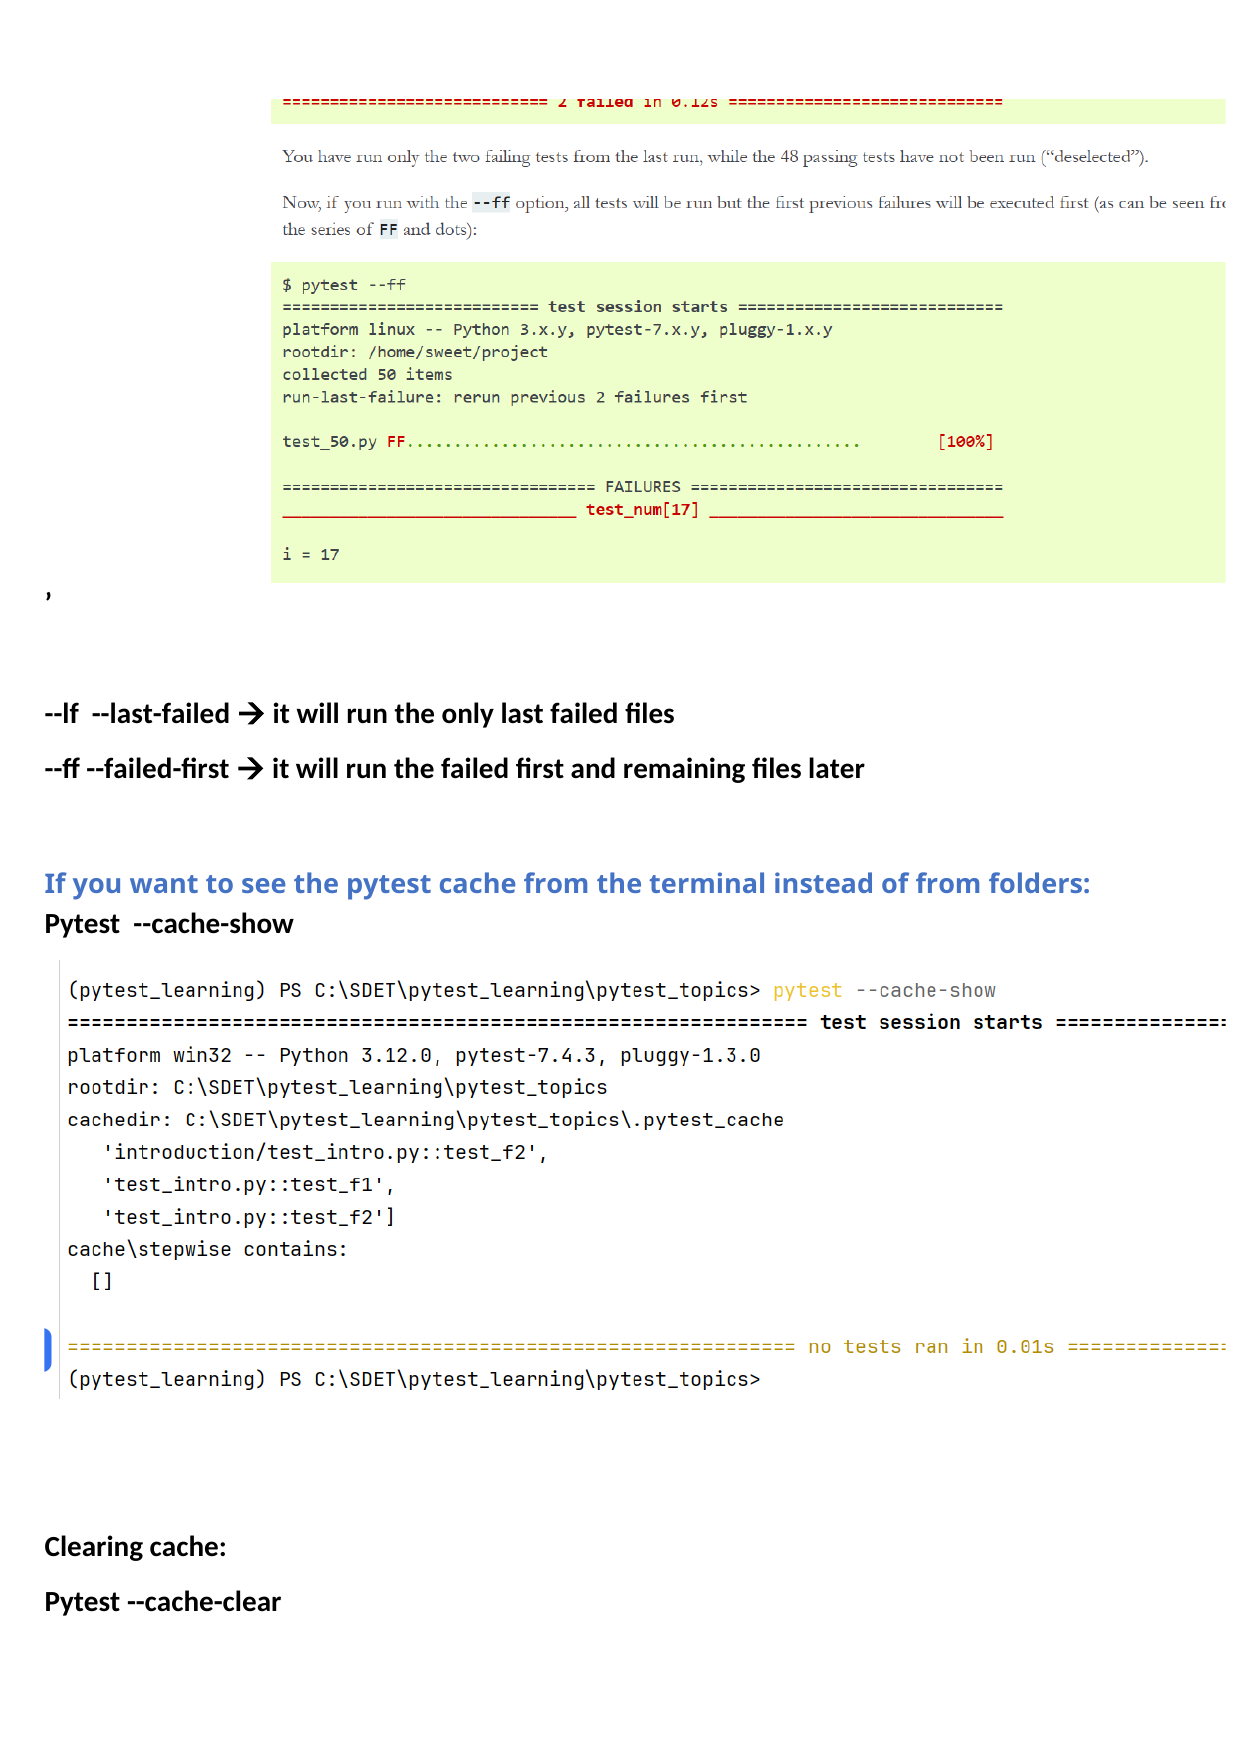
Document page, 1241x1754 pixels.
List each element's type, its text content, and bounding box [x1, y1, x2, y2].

text Pytest --cache-show [44, 905, 1211, 940]
text --ff --failed-first it will run the failed first and remaining files later [44, 751, 1211, 786]
picture [44, 99, 1226, 583]
picture [44, 960, 1226, 1399]
text Clearing cache: [44, 1528, 1211, 1563]
subtitle If you want to see the pytest cache from the terminal instead of from folders: [44, 865, 1211, 902]
text Pytest --cache-clear [44, 1583, 1211, 1618]
text --lf --last-failed it will run the only last failed files [44, 696, 1211, 731]
text ’ [44, 583, 1211, 621]
